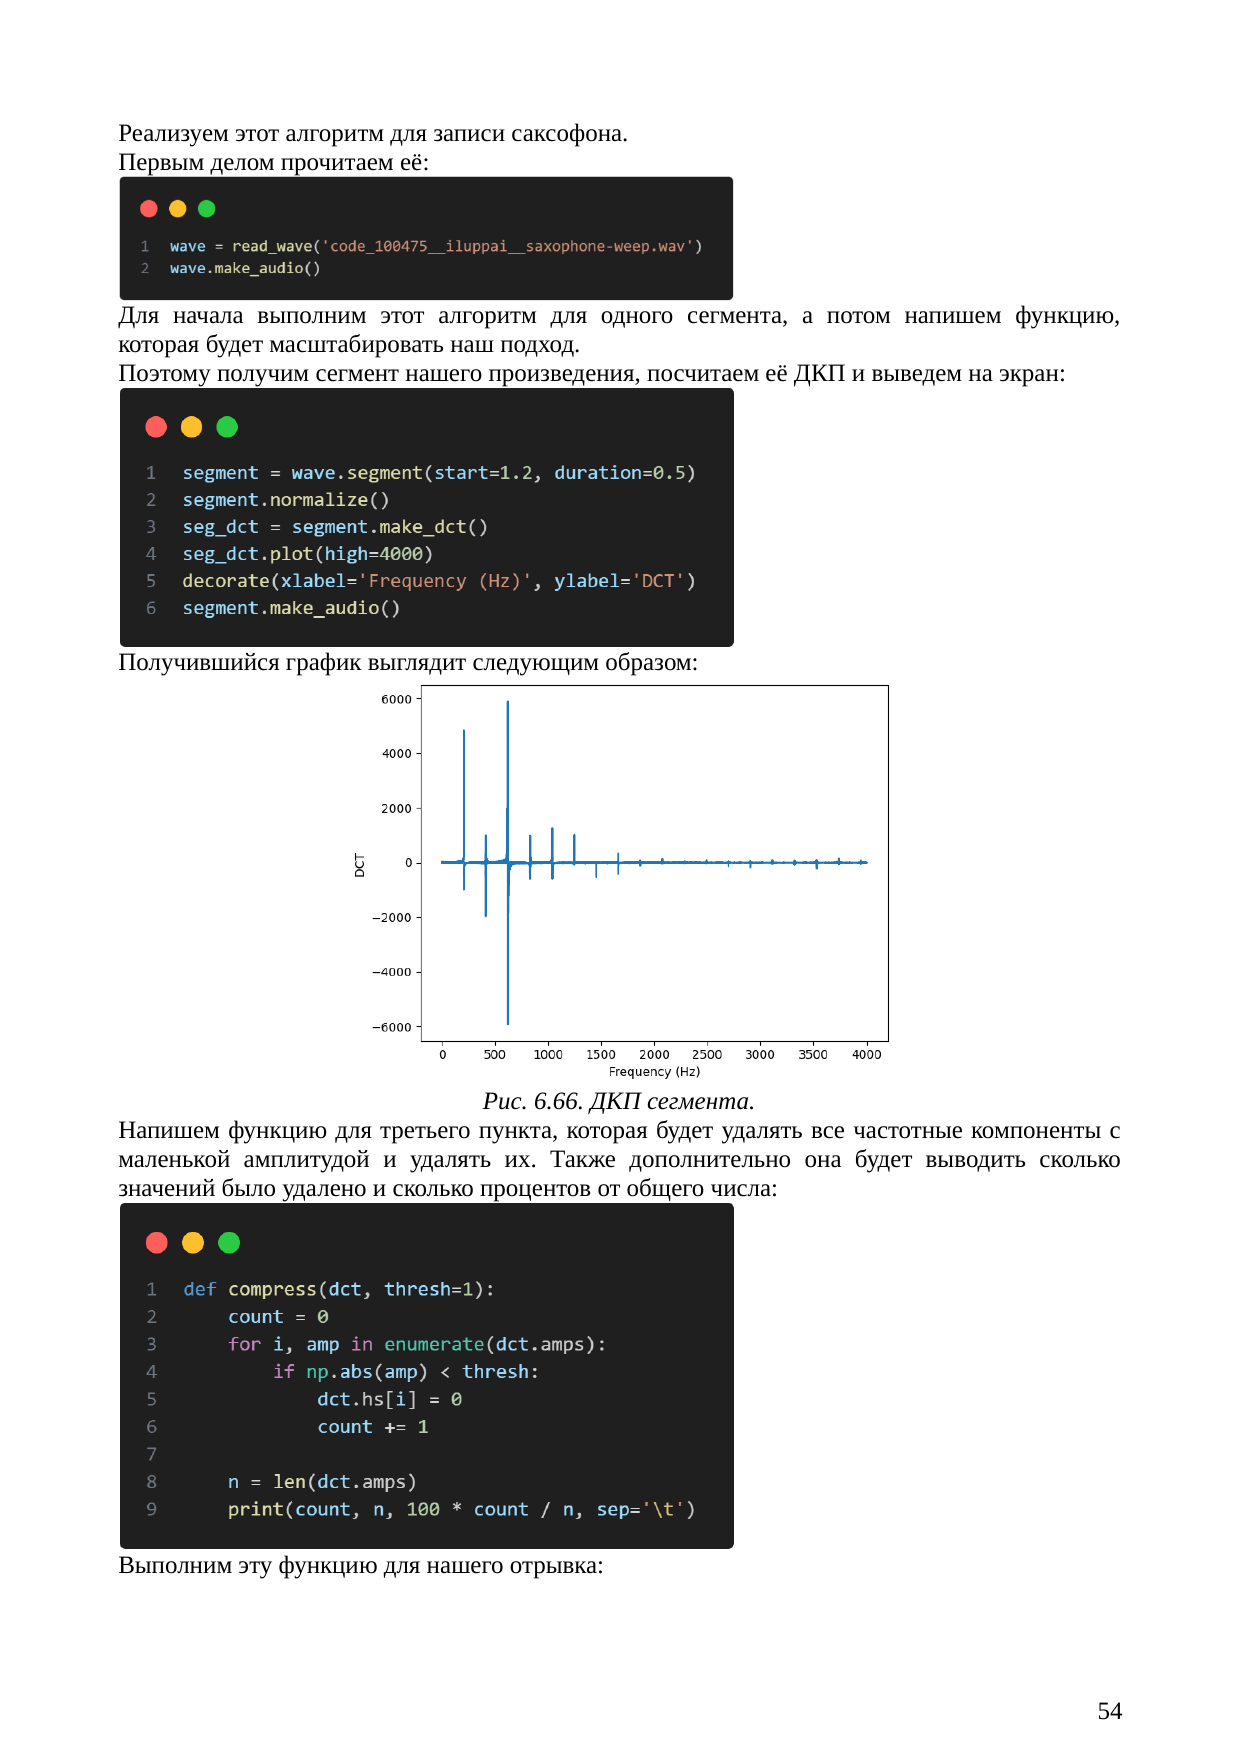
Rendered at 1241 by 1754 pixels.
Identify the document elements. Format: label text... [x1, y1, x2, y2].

text Реализуем этот алгоритм для записи саксофона. [118, 118, 1122, 147]
text Напишем функцию для третьего пункта, которая будет удалять все частотные компоненты с маленькой амплитудой и удалять их. Также дополнительно она будет выводить сколько значений было удалено и сколько процентов от общего числа: [118, 1115, 1122, 1201]
text Первым делом прочитаем её: [118, 147, 1122, 176]
picture [118, 386, 734, 648]
text Поэтому получим сегмент нашего произведения, посчитаем её ДКП и выведем на экран: [118, 358, 1122, 387]
text Получившийся график выглядит следующим образом: [118, 647, 1122, 676]
picture [118, 175, 734, 301]
text Для начала выполним этот алгоритм для одного сегмента, а потом напишем функцию, которая будет масштабировать наш подход. [118, 300, 1122, 358]
picture [345, 676, 895, 1087]
text Выполним эту функцию для нашего отрывка: [118, 1550, 1122, 1578]
picture [118, 1201, 734, 1550]
